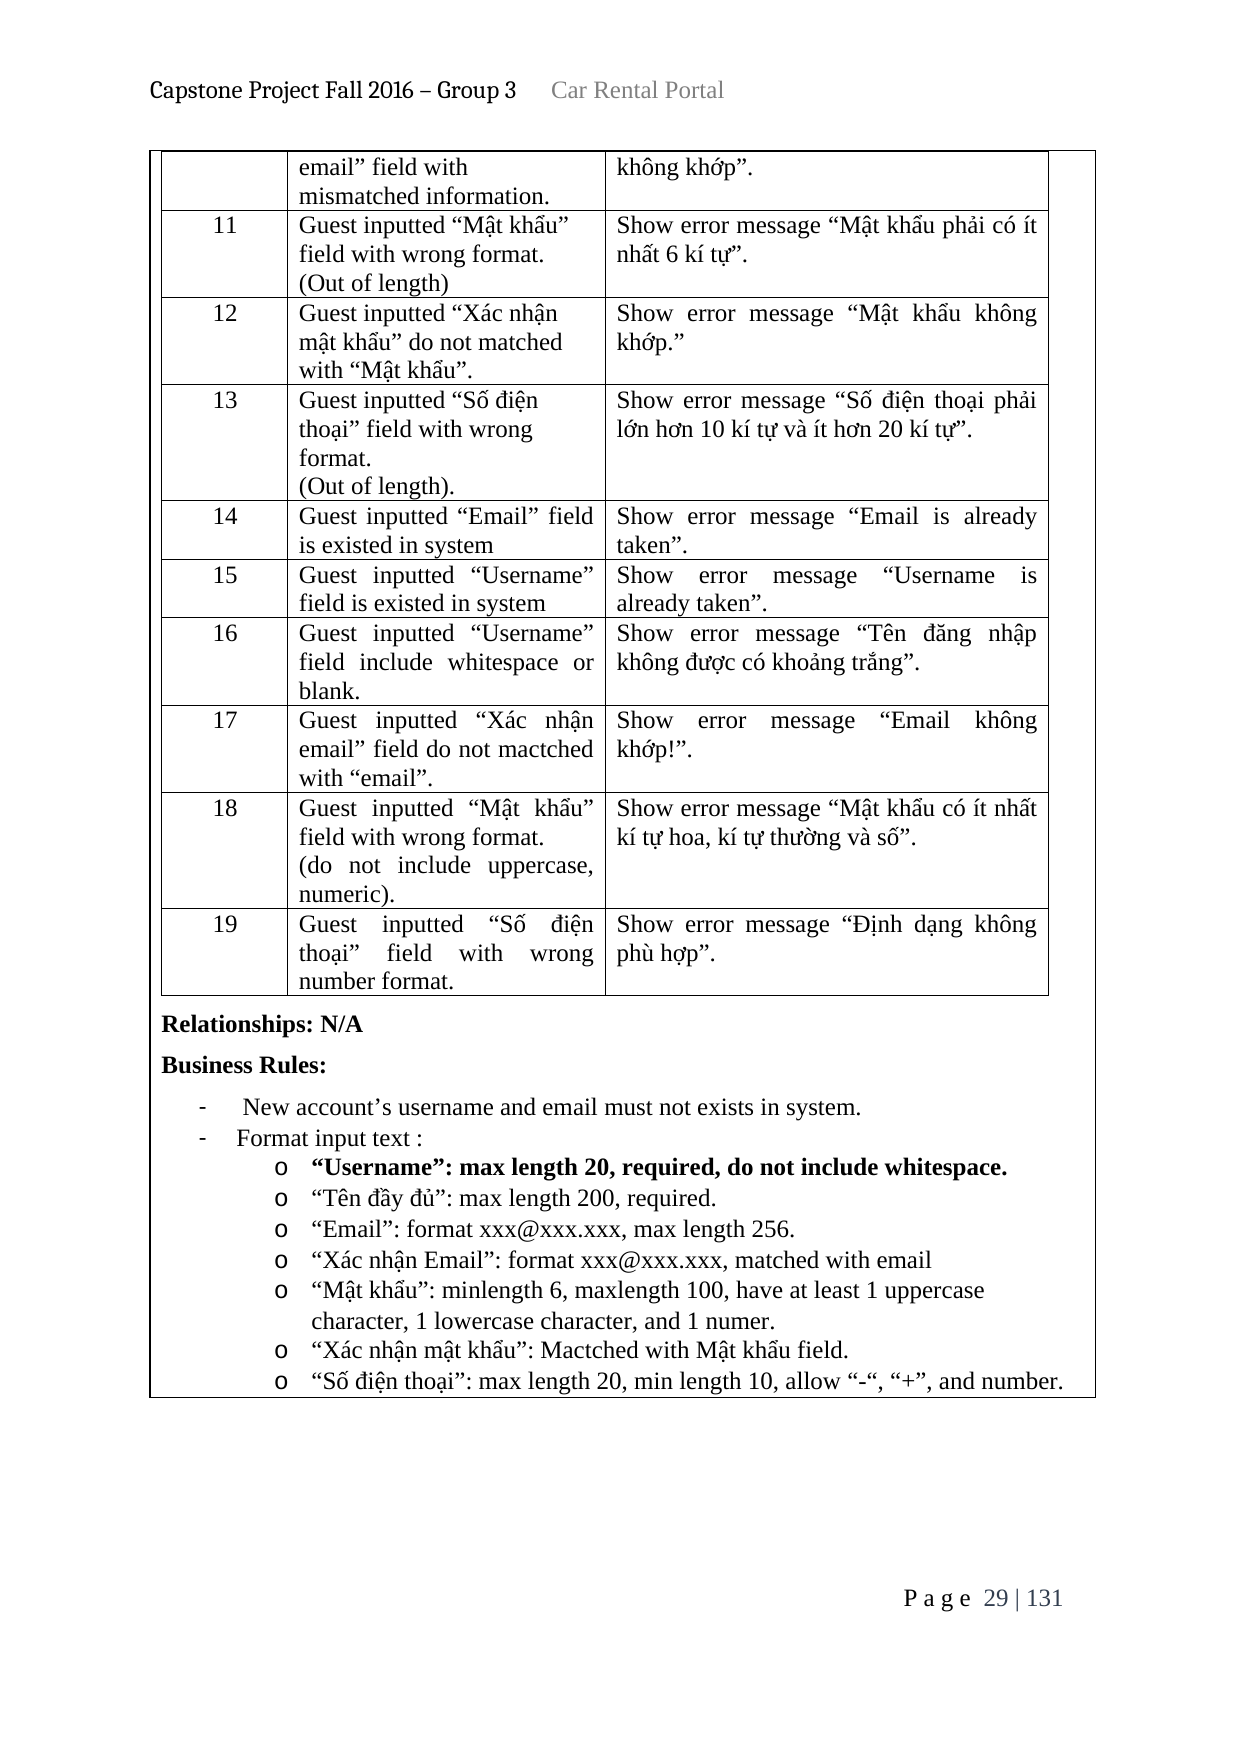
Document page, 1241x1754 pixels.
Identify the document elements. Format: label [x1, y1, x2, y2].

table_cell [151, 151, 1095, 1397]
